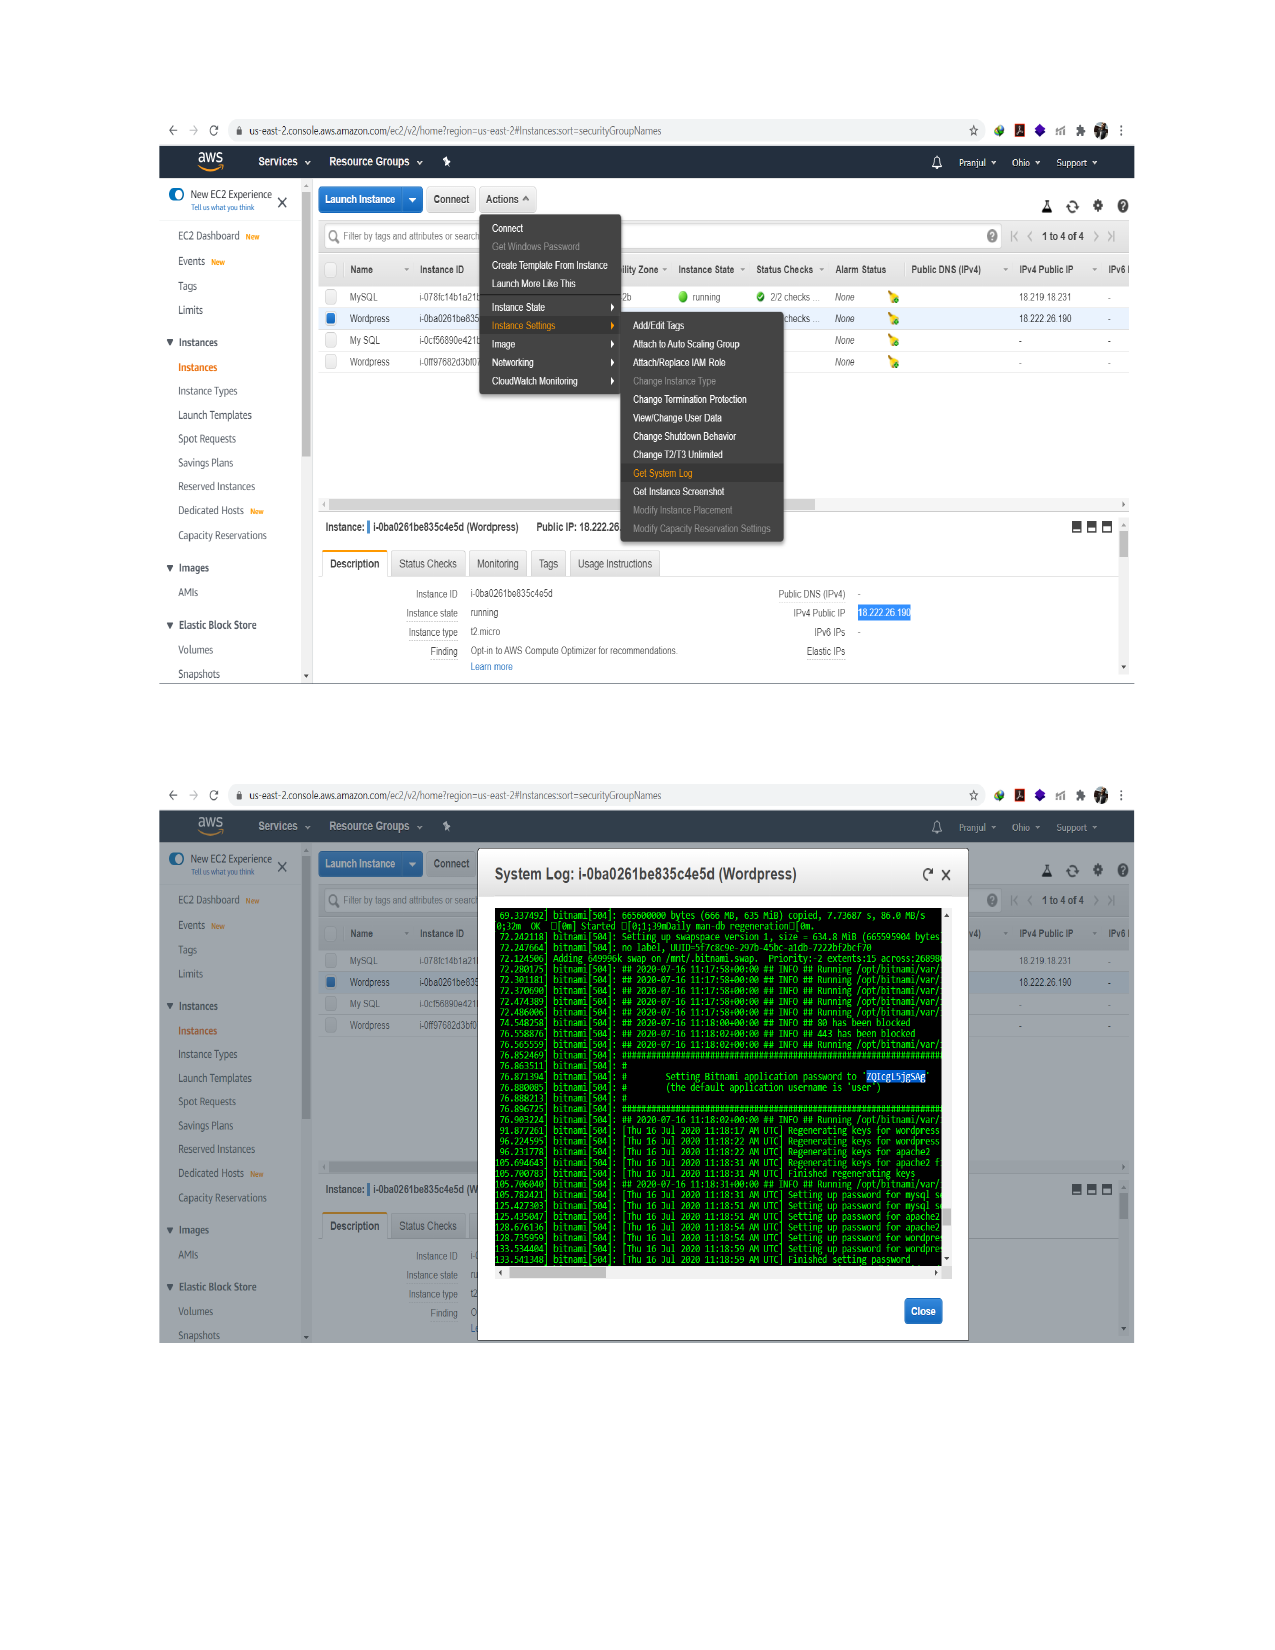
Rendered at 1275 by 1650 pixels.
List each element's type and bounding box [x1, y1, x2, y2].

picture [159, 784, 1135, 1343]
picture [159, 117, 1135, 684]
